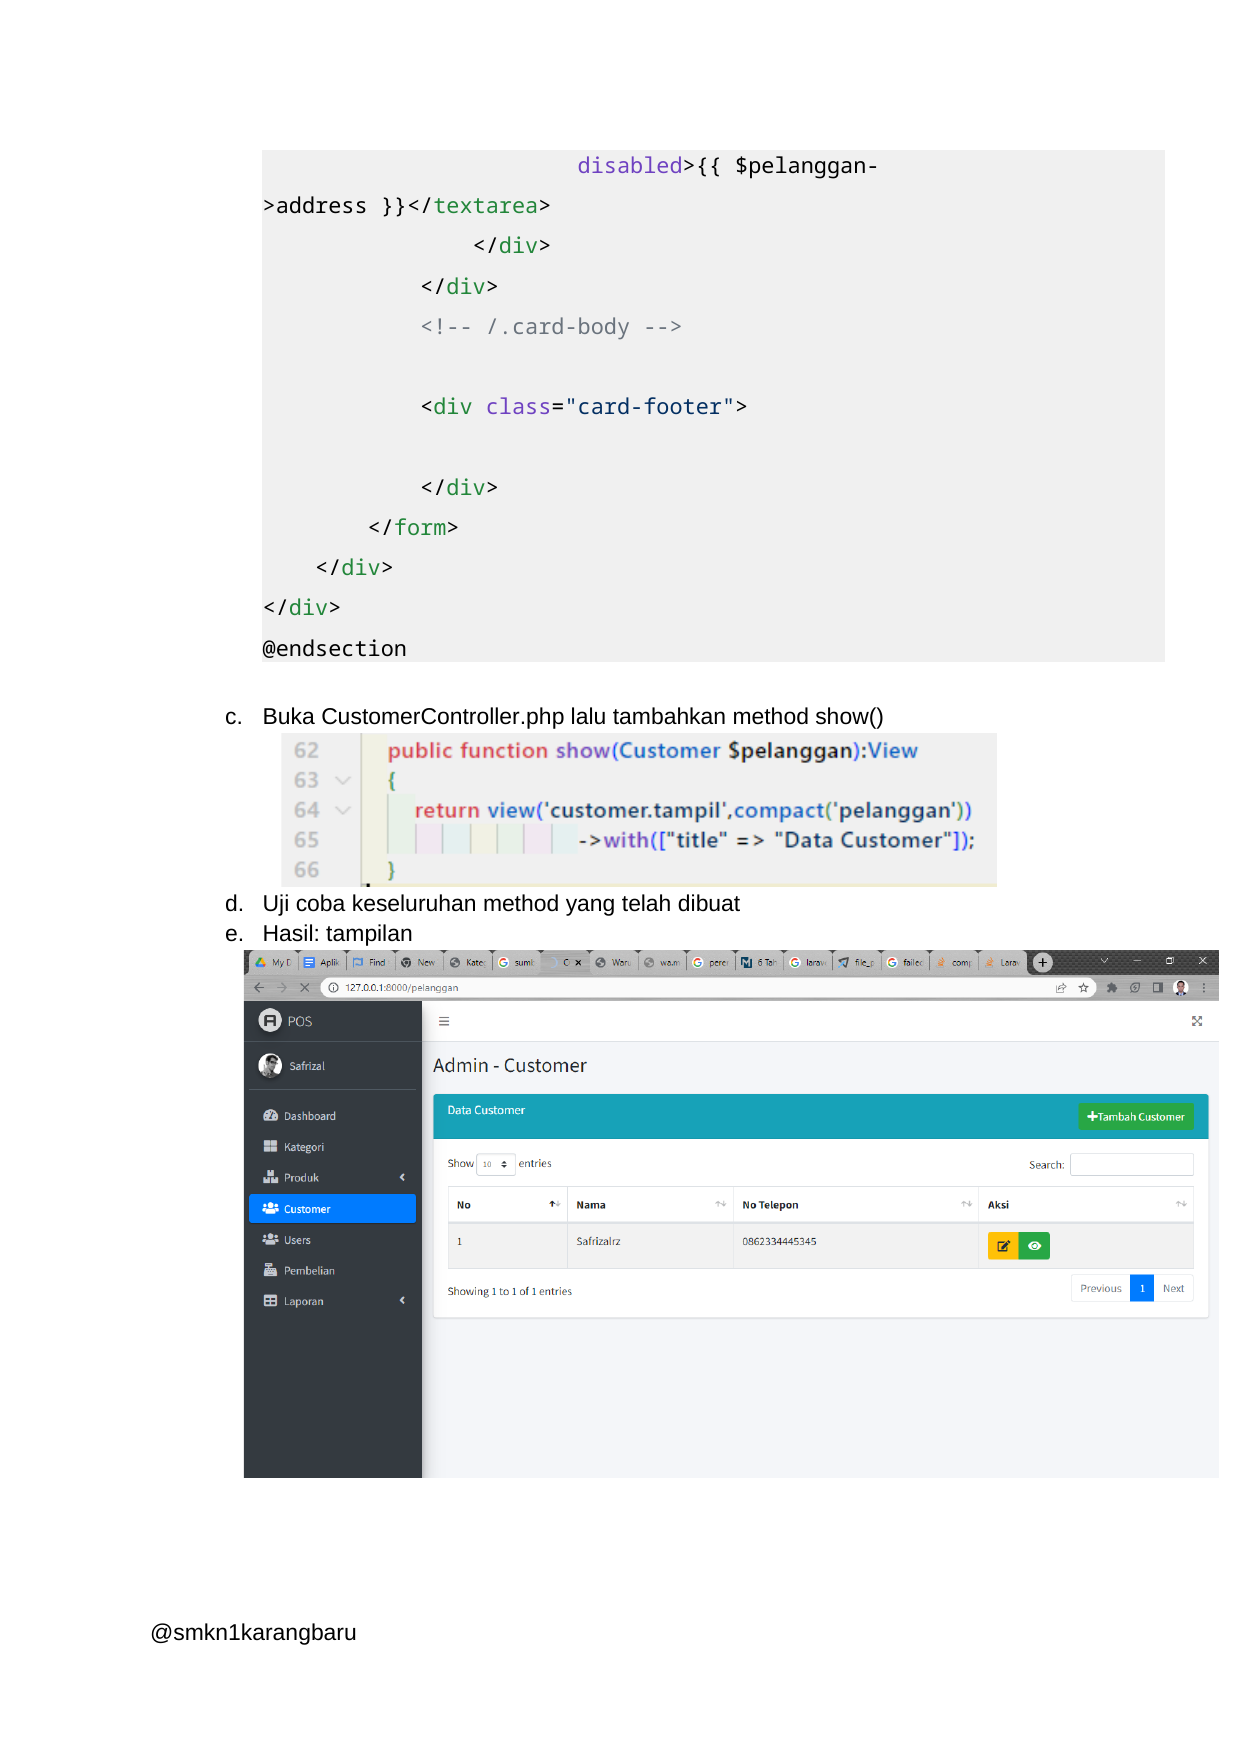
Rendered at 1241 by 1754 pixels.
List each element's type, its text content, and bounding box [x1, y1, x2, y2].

text </form> [262, 512, 1165, 542]
text @endsection [262, 632, 1165, 662]
list Buka CustomerController.php lalu tambahkan method show() [225, 703, 1090, 729]
text </div> [262, 230, 1165, 260]
text </div> [262, 592, 1165, 622]
text </div> [262, 472, 1165, 501]
text </div> [262, 271, 1165, 300]
picture [243, 950, 1219, 1478]
picture [281, 733, 997, 887]
list Uji coba keseluruhan method yang telah dibuat [225, 890, 1090, 916]
text <!-- /.card-body --> [262, 311, 1165, 341]
list Hasil: tampilan [225, 920, 1090, 947]
text disabled>{{ $pelanggan->address }}</textarea> [262, 150, 1165, 220]
text </div> [262, 552, 1165, 582]
text <div class="card-footer"> [262, 391, 1165, 421]
